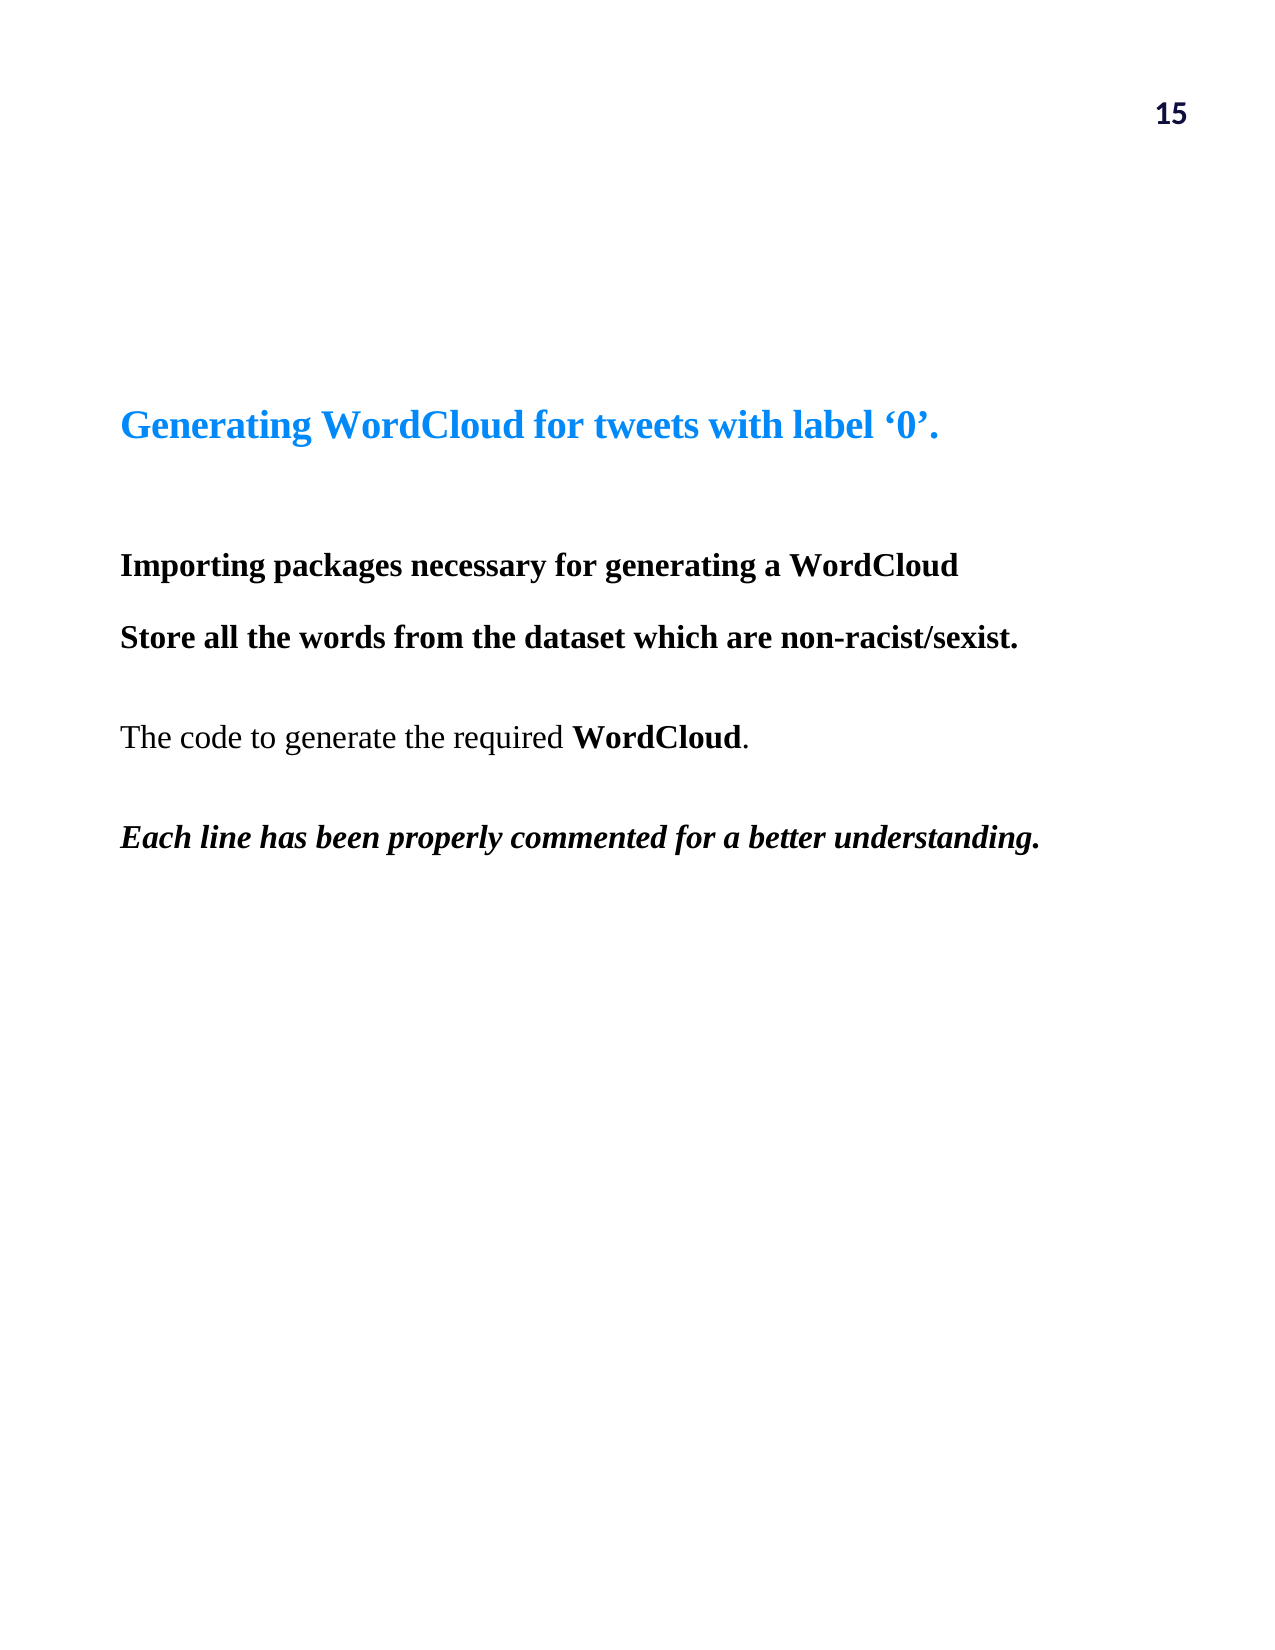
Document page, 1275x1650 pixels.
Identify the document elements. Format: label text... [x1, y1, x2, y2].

text Store all the words from the dataset which are non-racist/sexist. [120, 605, 1155, 655]
text Importing packages necessary for generating a WordCloud [120, 534, 1155, 584]
text Each line has been properly commented for a better understanding. [120, 805, 1155, 855]
subtitle Generating WordCloud for tweets with label ‘0’. [120, 400, 939, 447]
text The code to generate the required WordCloud. [120, 705, 1155, 755]
